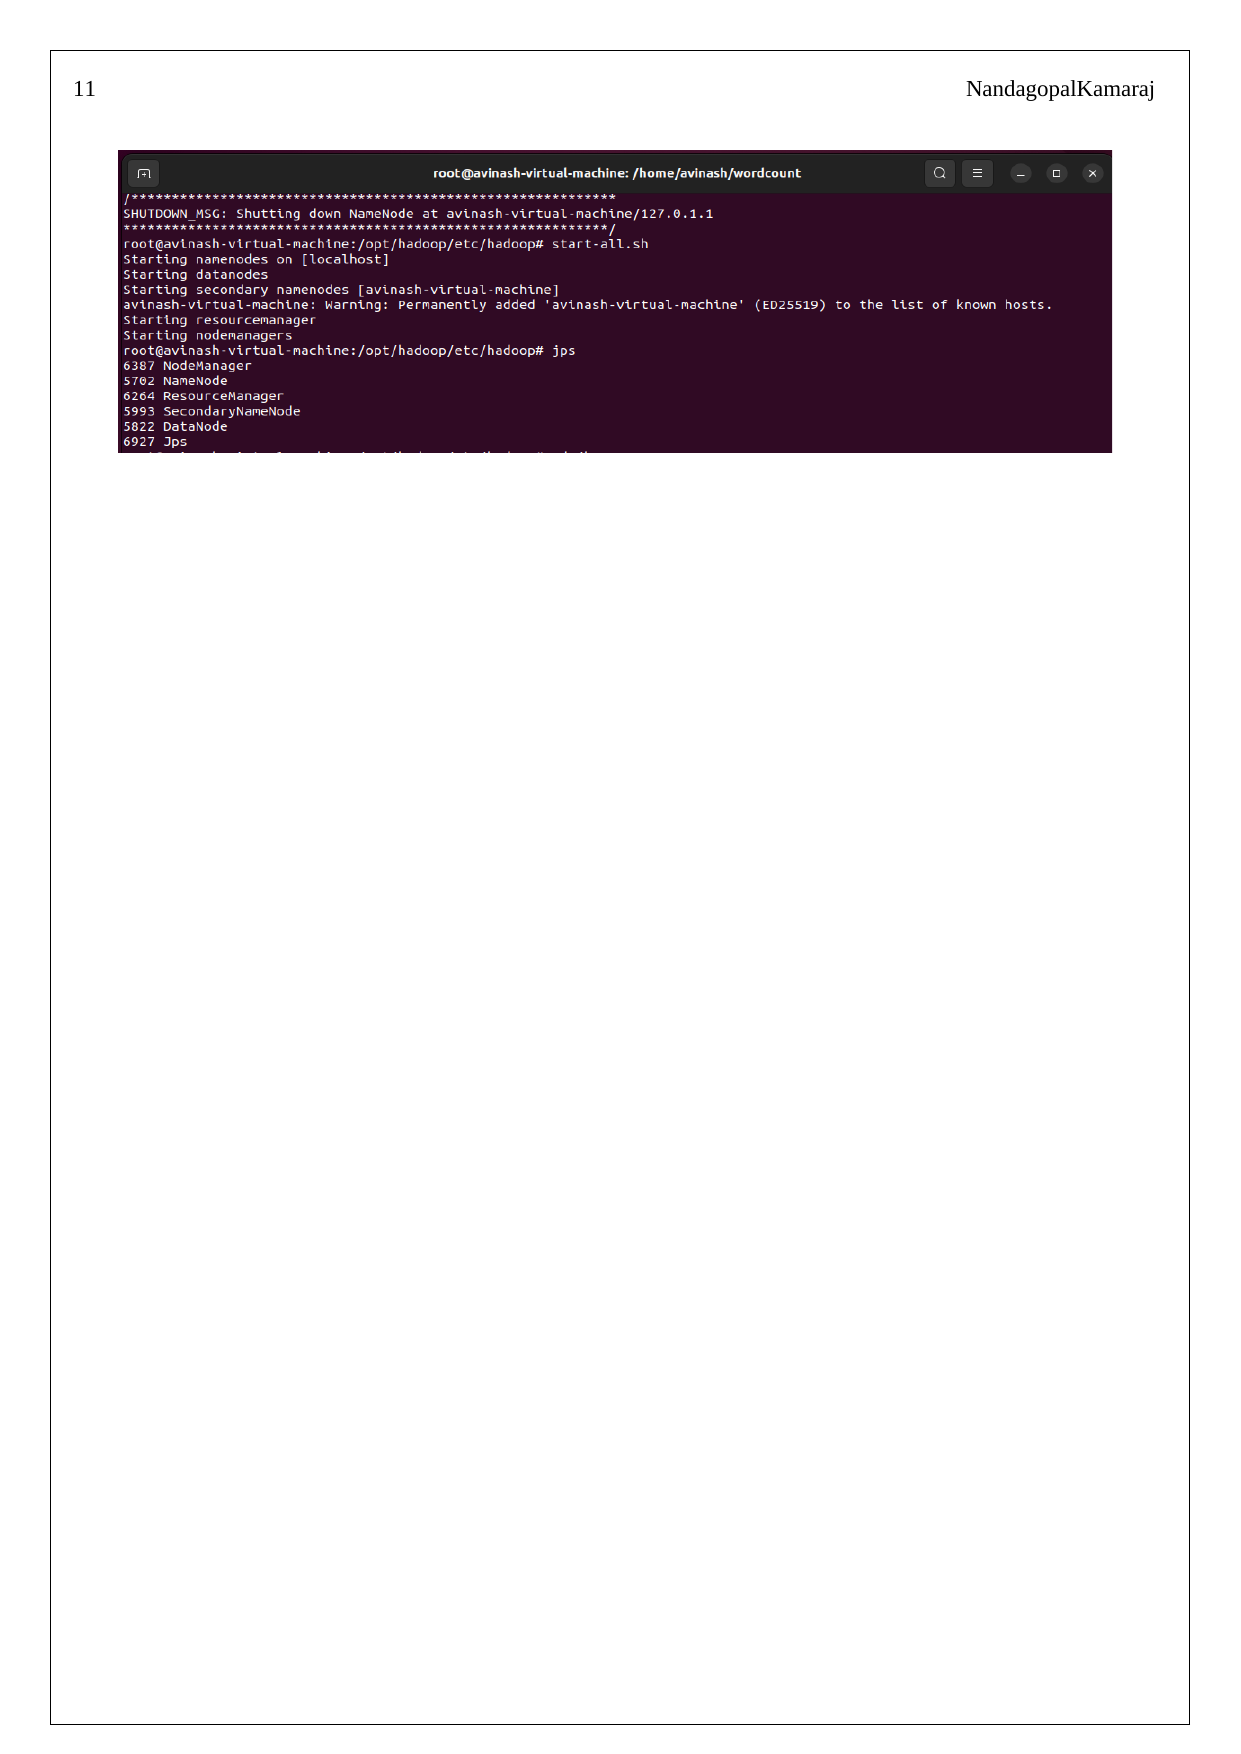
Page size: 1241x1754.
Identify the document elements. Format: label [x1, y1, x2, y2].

picture [118, 150, 1113, 453]
